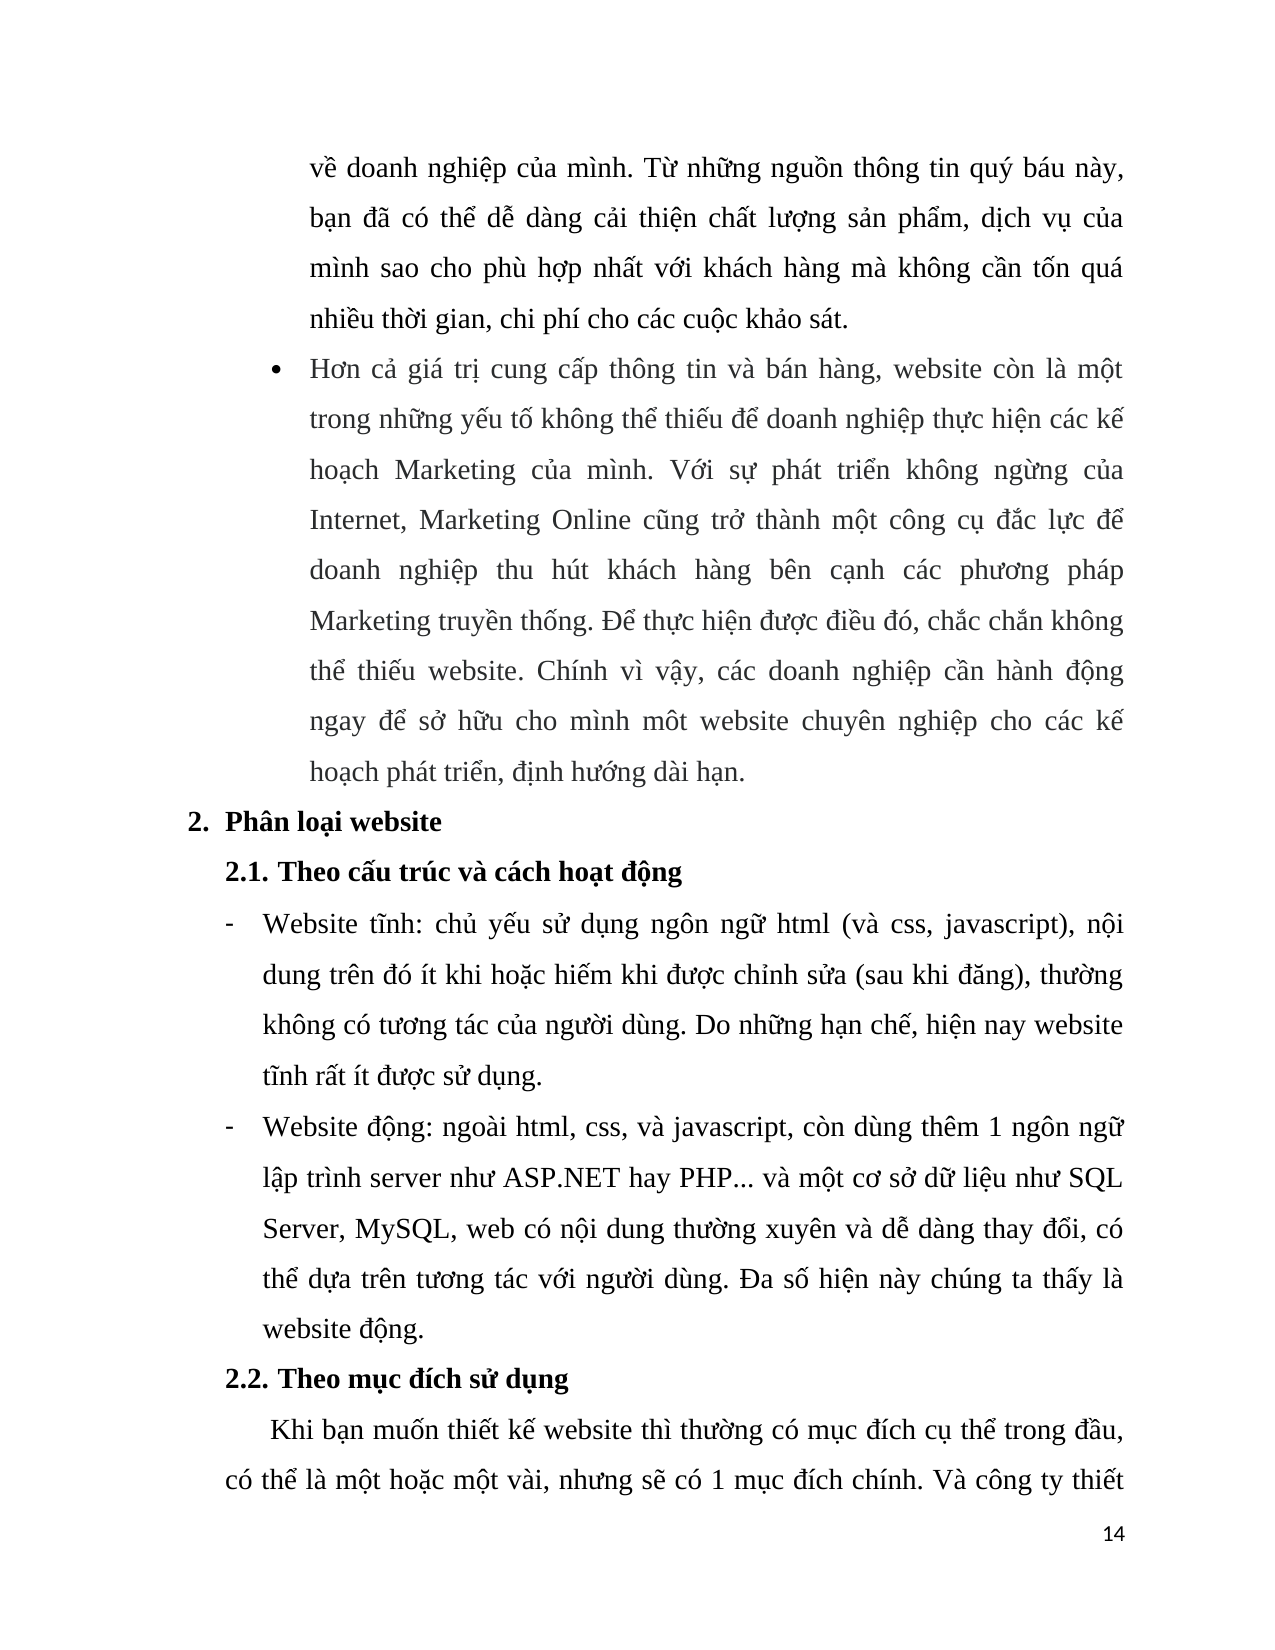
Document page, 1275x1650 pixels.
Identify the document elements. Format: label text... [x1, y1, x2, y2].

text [225, 1412, 1125, 1462]
list Phân loại website [187, 804, 1125, 838]
list Website động: ngoài html, css, và javascript, còn dùng thêm 1 ngôn ngữ lập trình server như ASP.NET hay PHP... và một cơ sở dữ liệu như SQL Server, MySQL, web có nội dung thường xuyên và dễ dàng thay đổi, có thể dựa trên tương tác với người dùng. Đa số hiện này chúng ta thấy là website động. [225, 1108, 1125, 1345]
list Website tĩnh: chủ yếu sử dụng ngôn ngữ html (và css, javascript), nội dung trên đó ít khi hoặc hiếm khi được chỉnh sửa (sau khi đăng), thường không có tương tác của người dùng. Do những hạn chế, hiện nay website tĩnh rất ít được sử dụng. [225, 905, 1125, 1091]
list Hơn cả giá trị cung cấp thông tin và bán hàng, website còn là một trong những yếu tố không thể thiếu để doanh nghiệp thực hiện các kế hoạch Marketing của mình. Với sự phát triển không ngừng của Internet, Marketing Online cũng trở thành một công cụ đắc lực để doanh nghiệp thu hút khách hàng bên cạnh các phương pháp Marketing truyền thống. Để thực hiện được điều đó, chắc chắn không thể thiếu website. Chính vì vậy, các doanh nghiệp cần hành động ngay để sở hữu cho mình môt website chuyên nghiệp cho các kế hoạch phát triển, định hướng dài hạn. [272, 351, 1125, 787]
list Theo mục đích sử dụng [225, 1362, 1125, 1395]
list Theo cấu trúc và cách hoạt động [225, 854, 1125, 888]
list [272, 150, 1125, 334]
